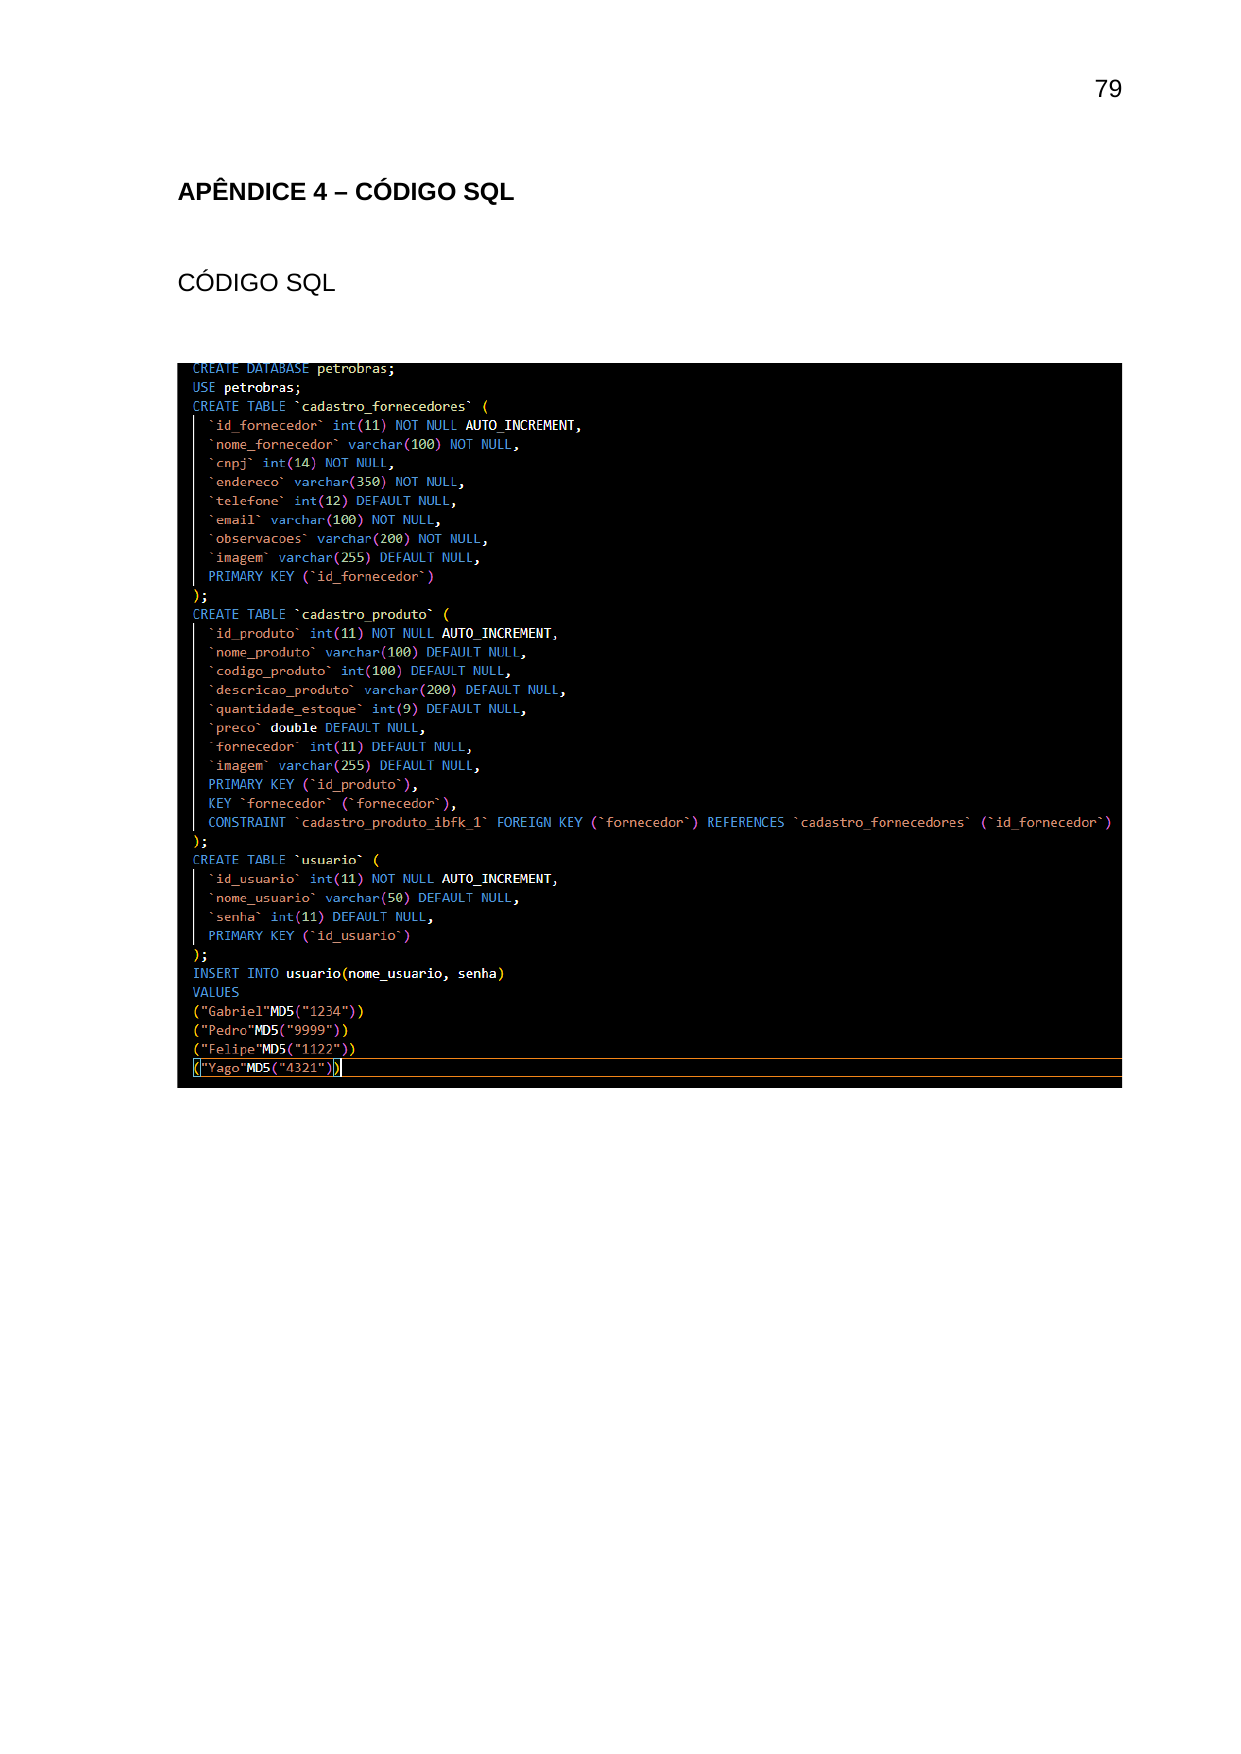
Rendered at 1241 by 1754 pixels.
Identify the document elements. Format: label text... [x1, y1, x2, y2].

subtitle APÊNDICE 4 – CÓDIGO SQL [177, 177, 1122, 206]
text CÓDIGO SQL [177, 268, 1122, 297]
picture [177, 363, 1123, 1088]
